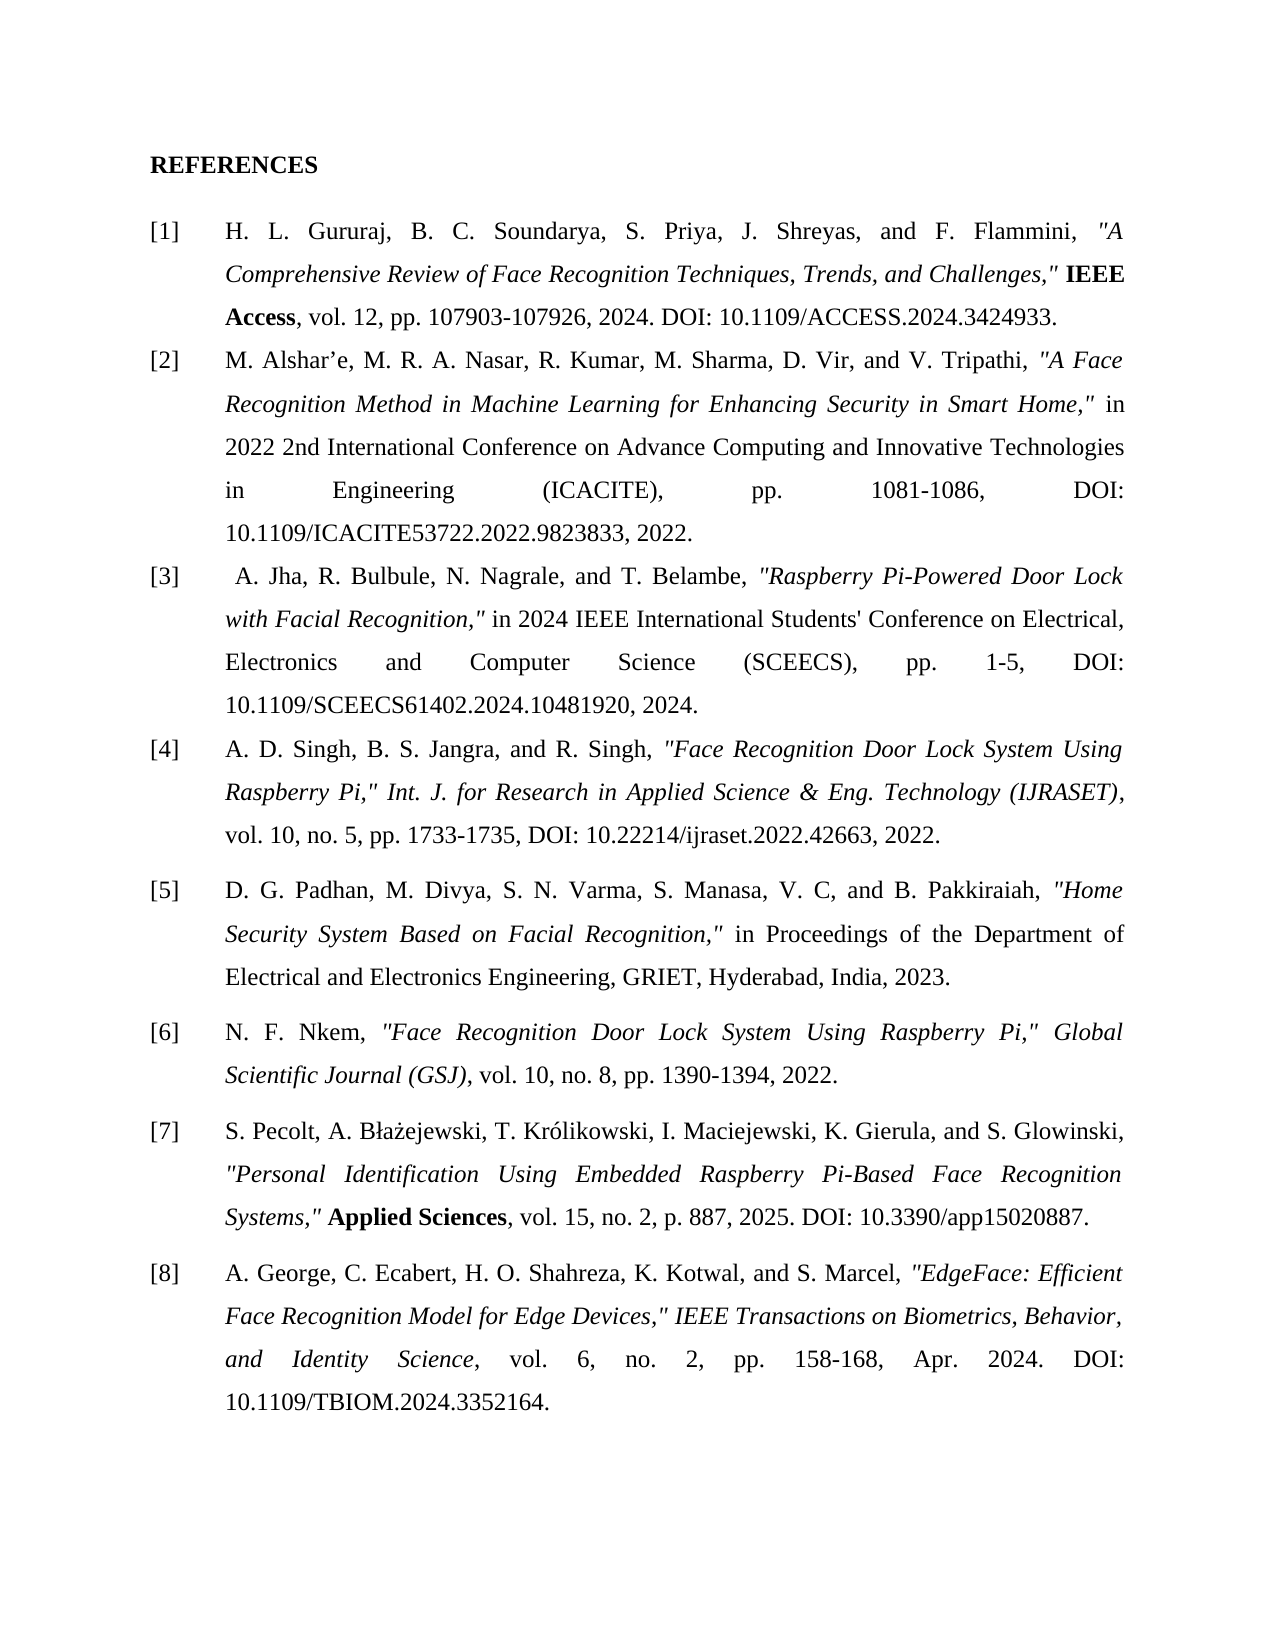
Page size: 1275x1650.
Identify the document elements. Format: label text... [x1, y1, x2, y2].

list A. Jha, R. Bulbule, N. Nagrale, and T. Belambe, "Raspberry Pi-Powered Door Lock with Facial Recognition," in 2024 IEEE International Students' Conference on Electrical, Electronics and Computer Science (SCEECS), pp. 1-5, DOI: 10.1109/SCEECS61402.2024.10481920, 2024. [150, 561, 1125, 719]
list A. George, C. Ecabert, H. O. Shahreza, K. Kotwal, and S. Marcel, "EdgeFace: Efficient Face Recognition Model for Edge Devices," IEEE Transactions on Biometrics, Behavior, and Identity Science, vol. 6, no. 2, pp. 158-168, Apr. 2024. DOI: 10.1109/TBIOM.2024.3352164. [150, 1258, 1125, 1416]
list A. D. Singh, B. S. Jangra, and R. Singh, "Face Recognition Door Lock System Using Raspberry Pi," Int. J. for Research in Applied Science & Eng. Technology (IJRASET), vol. 10, no. 5, pp. 1733-1735, DOI: 10.22214/ijraset.2022.42663, 2022. [150, 734, 1125, 849]
list N. F. Nkem, "Face Recognition Door Lock System Using Raspberry Pi," Global Scientific Journal (GSJ), vol. 10, no. 8, pp. 1390-1394, 2022. [150, 1017, 1125, 1089]
title REFERENCES [150, 150, 1125, 179]
list S. Pecolt, A. Błażejewski, T. Królikowski, I. Maciejewski, K. Gierula, and S. Glowinski, "Personal Identification Using Embedded Raspberry Pi-Based Face Recognition Systems," Applied Sciences, vol. 15, no. 2, p. 887, 2025. DOI: 10.3390/app15020887. [150, 1116, 1125, 1231]
list H. L. Gururaj, B. C. Soundarya, S. Priya, J. Shreyas, and F. Flammini, "A Comprehensive Review of Face Recognition Techniques, Trends, and Challenges," IEEE Access, vol. 12, pp. 107903-107926, 2024. DOI: 10.1109/ACCESS.2024.3424933. [150, 216, 1125, 331]
list M. Alshar’e, M. R. A. Nasar, R. Kumar, M. Sharma, D. Vir, and V. Tripathi, "A Face Recognition Method in Machine Learning for Enhancing Security in Smart Home," in 2022 2nd International Conference on Advance Computing and Innovative Technologies in Engineering (ICACITE), pp. 1081-1086, DOI: 10.1109/ICACITE53722.2022.9823833, 2022. [150, 346, 1125, 547]
list D. G. Padhan, M. Divya, S. N. Varma, S. Manasa, V. C, and B. Pakkiraiah, "Home Security System Based on Facial Recognition," in Proceedings of the Department of Electrical and Electronics Engineering, GRIET, Hyderabad, India, 2023. [150, 876, 1125, 991]
